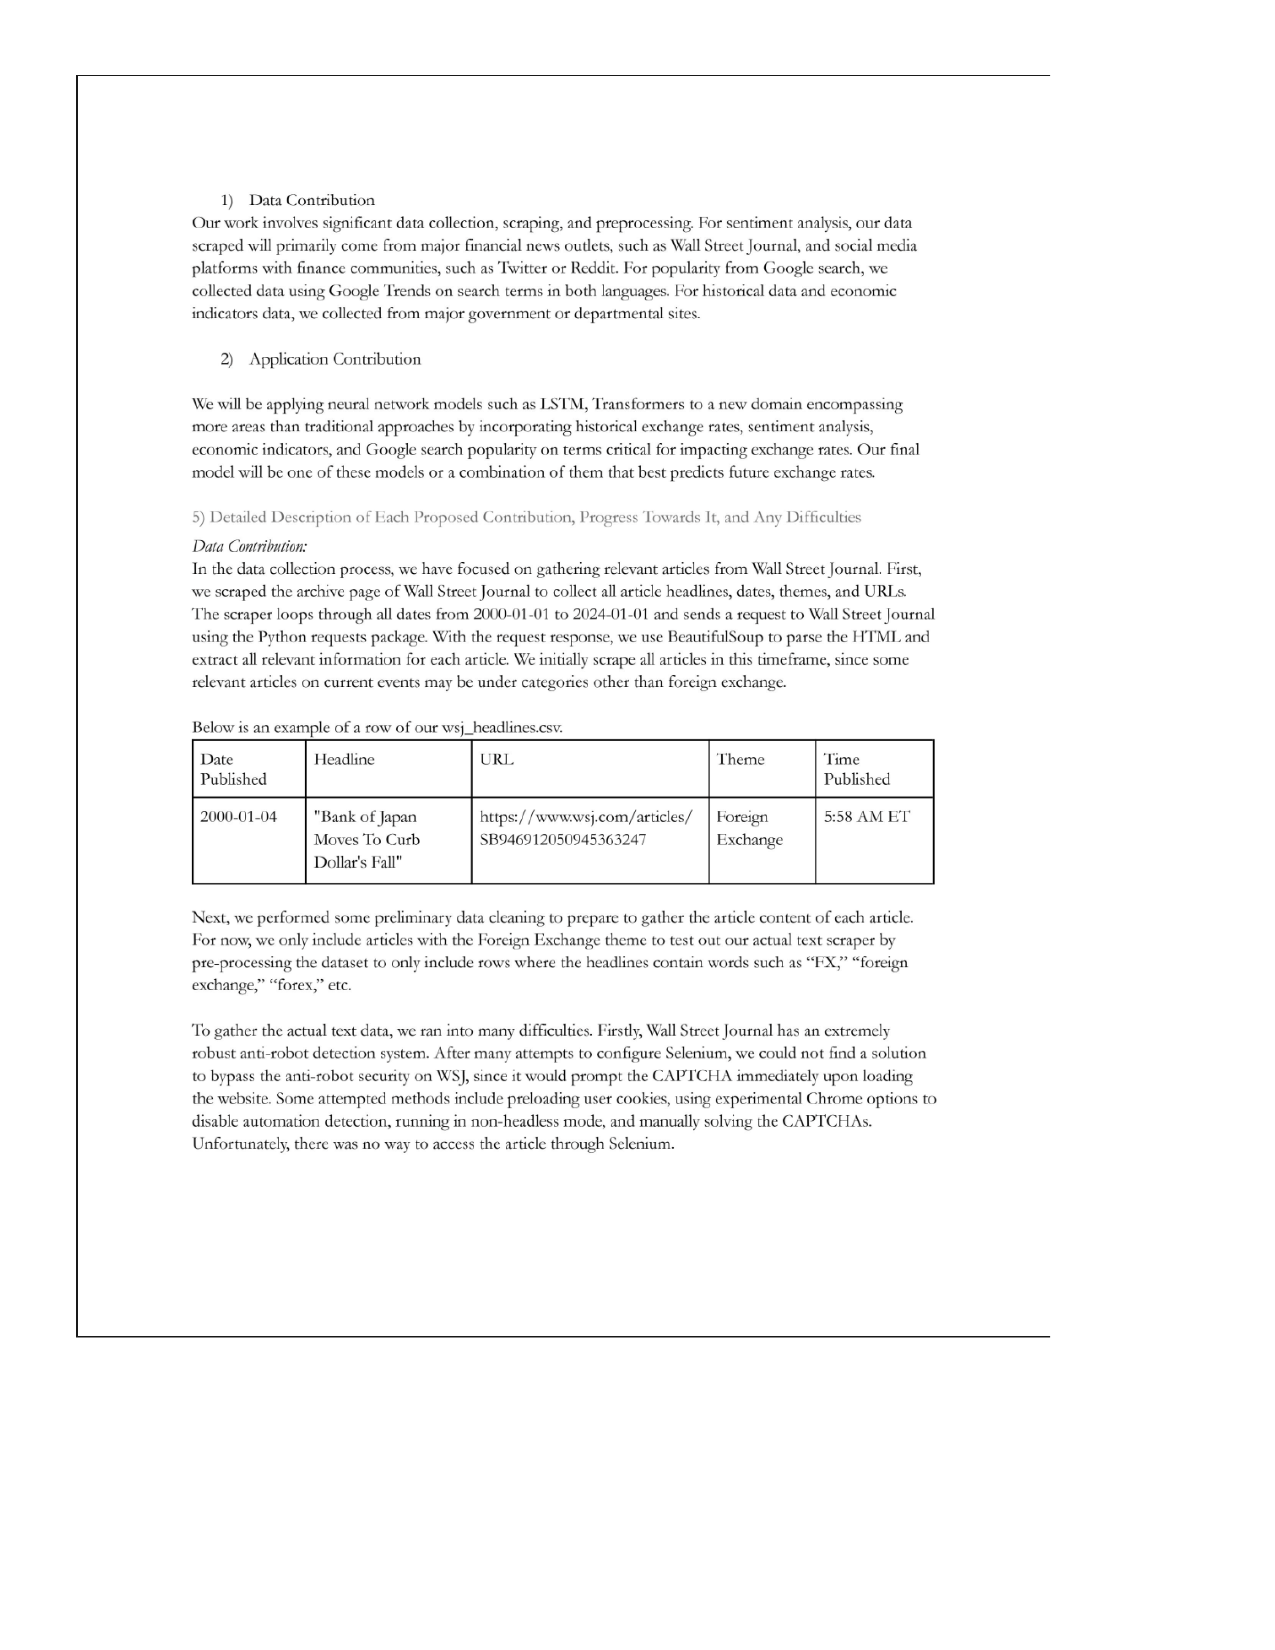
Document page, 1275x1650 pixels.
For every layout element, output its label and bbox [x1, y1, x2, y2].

picture [75, 75, 1050, 1338]
